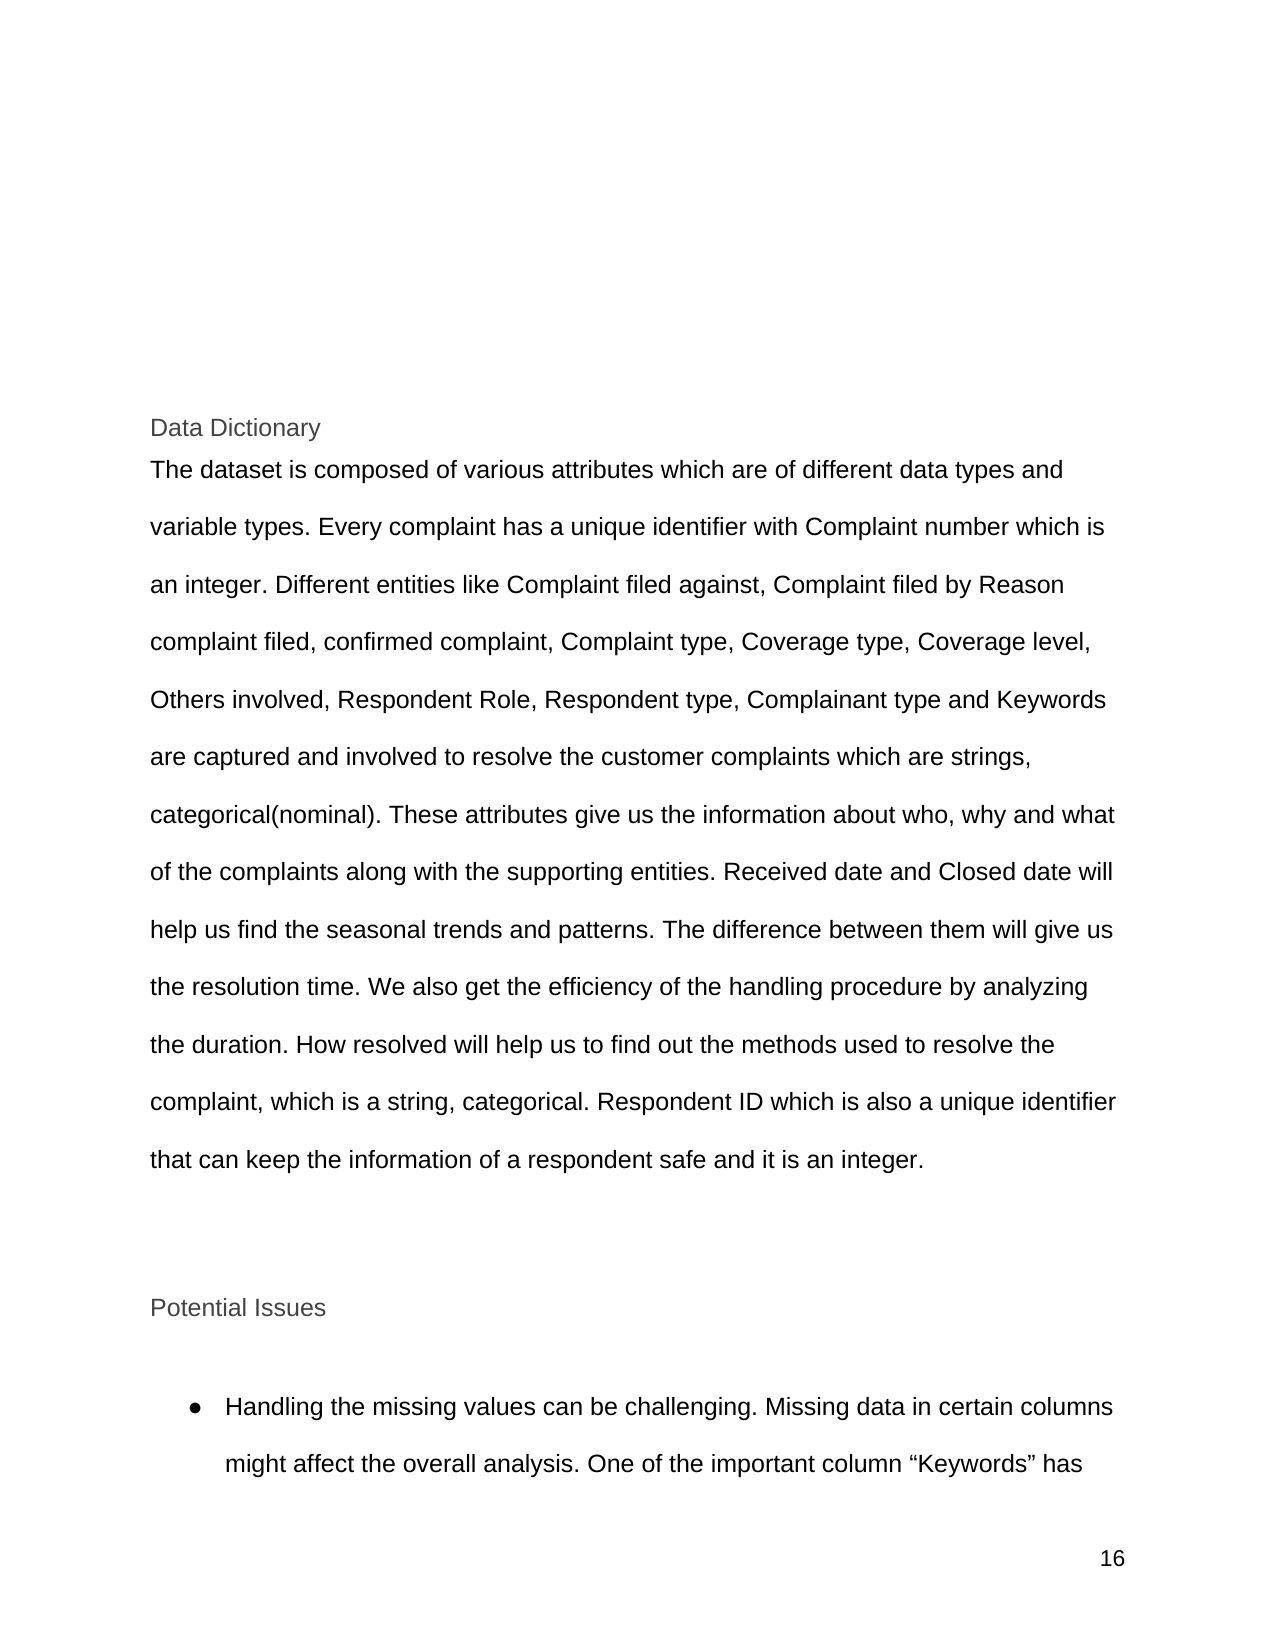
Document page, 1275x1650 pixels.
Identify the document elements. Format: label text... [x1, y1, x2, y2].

subtitle Potential Issues [150, 1293, 1125, 1322]
text The dataset is composed of various attributes which are of different data types and variable types. Every complaint has a unique identifier with Complaint number which is an integer. Different entities like Complaint filed against, Complaint filed by Reason complaint filed, confirmed complaint, Complaint type, Coverage type, Coverage level, Others involved, Respondent Role, Respondent type, Complainant type and Keywords are captured and involved to resolve the customer complaints which are strings, categorical(nominal). These attributes give us the information about who, why and what of the complaints along with the supporting entities. Received date and Closed date will help us find the seasonal trends and patterns. The difference between them will give us the resolution time. We also get the efficiency of the handling procedure by analyzing the duration. How resolved will help us to find out the methods used to resolve the complaint, which is a string, categorical. Respondent ID which is also a unique identifier that can keep the information of a respondent safe and it is an integer. [150, 455, 1125, 1173]
subtitle Data Dictionary [150, 413, 1125, 442]
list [187, 1392, 1125, 1478]
